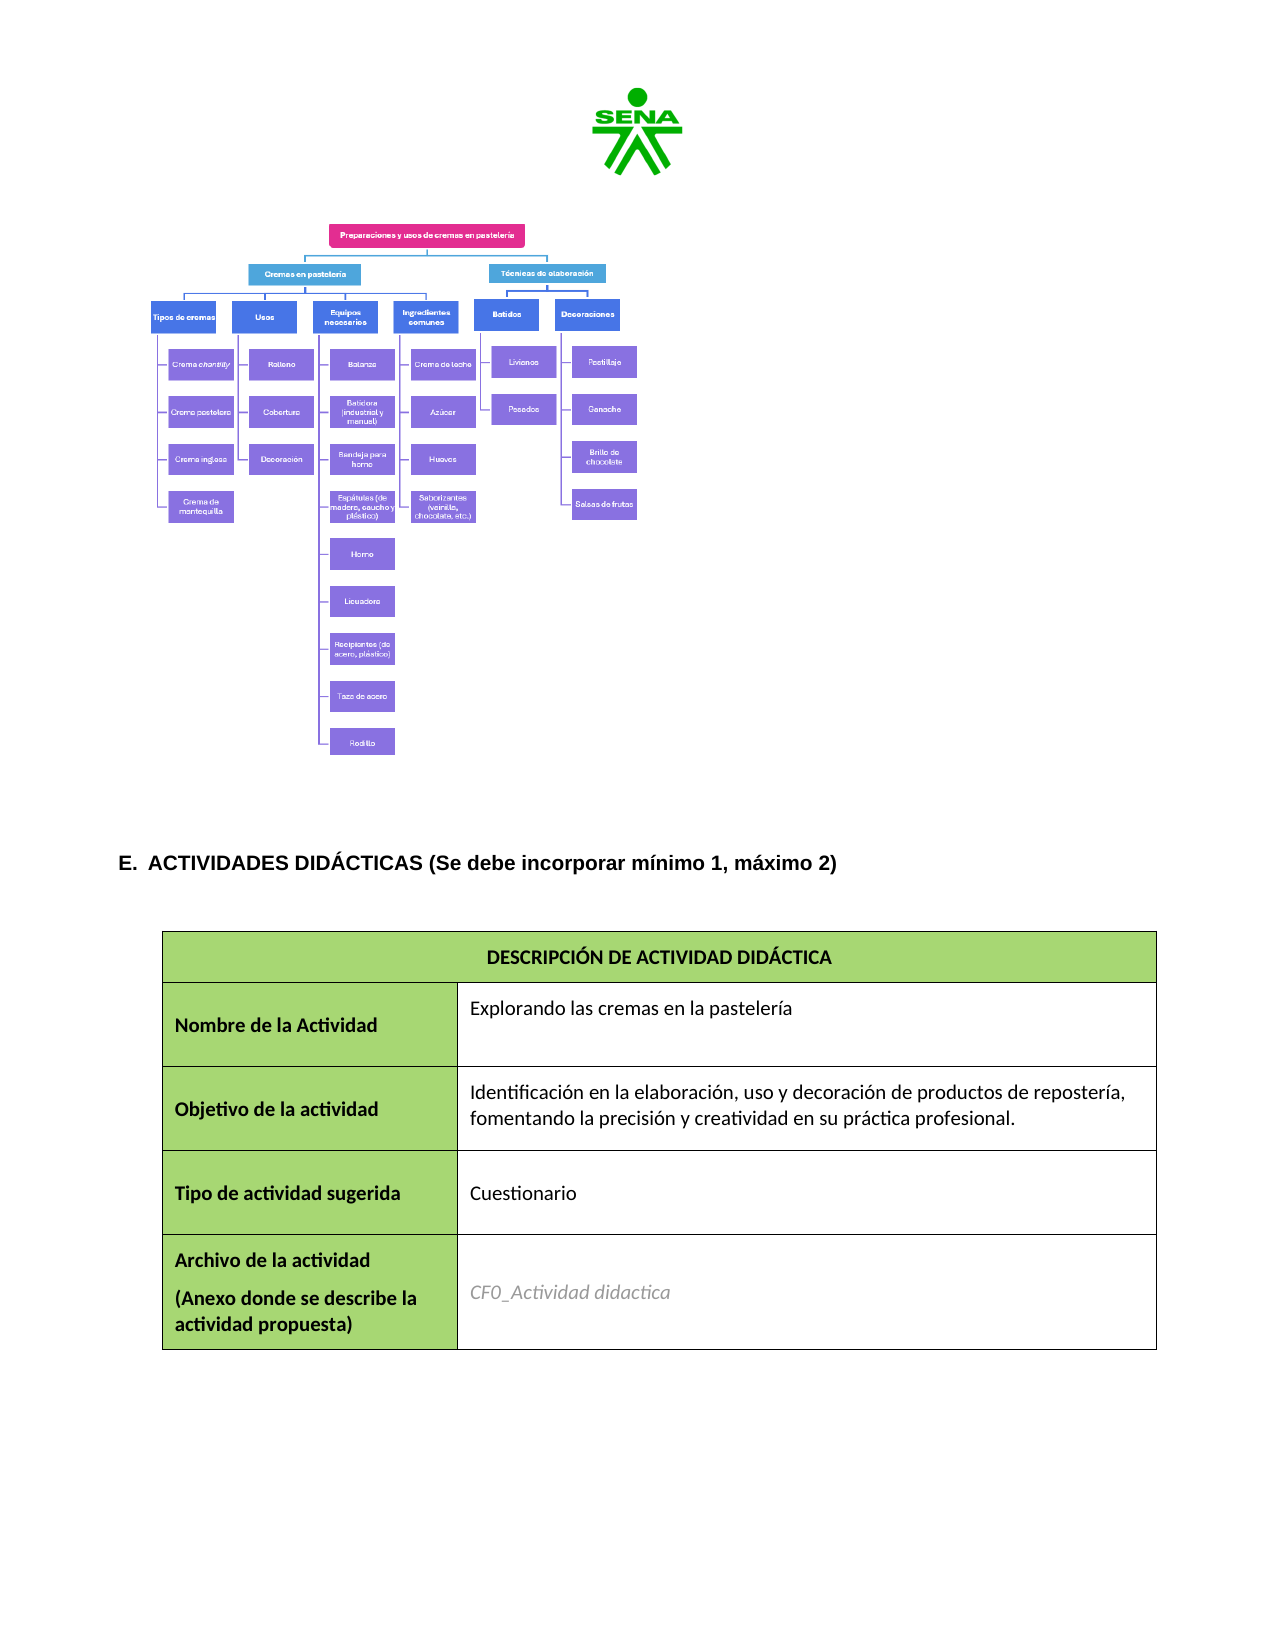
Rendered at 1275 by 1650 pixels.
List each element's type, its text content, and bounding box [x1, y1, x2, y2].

table_cell Tipo de actividad sugerida [163, 1151, 457, 1234]
table_cell Explorando las cremas en la pastelería [458, 983, 1156, 1066]
table_cell Identificación en la elaboración, uso y decoración de productos de repostería, fomentando la precisión y creatividad en su práctica profesional. [458, 1067, 1156, 1150]
list ACTIVIDADES DIDÁCTICAS (Se debe incorporar mínimo 1, máximo 2) [118, 851, 1157, 874]
table_cell Objetivo de la actividad [163, 1067, 457, 1150]
table_cell CF0_Actividad didactica [458, 1235, 1156, 1349]
picture [118, 224, 738, 755]
table_cell Archivo de la actividad (Anexo donde se describe la actividad propuesta) [163, 1235, 457, 1349]
table_cell Cuestionario [458, 1151, 1156, 1234]
table_header DESCRIPCIÓN DE ACTIVIDAD DIDÁCTICA [163, 932, 1156, 982]
table_cell Nombre de la Actividad [163, 983, 457, 1066]
picture [592, 87, 683, 176]
